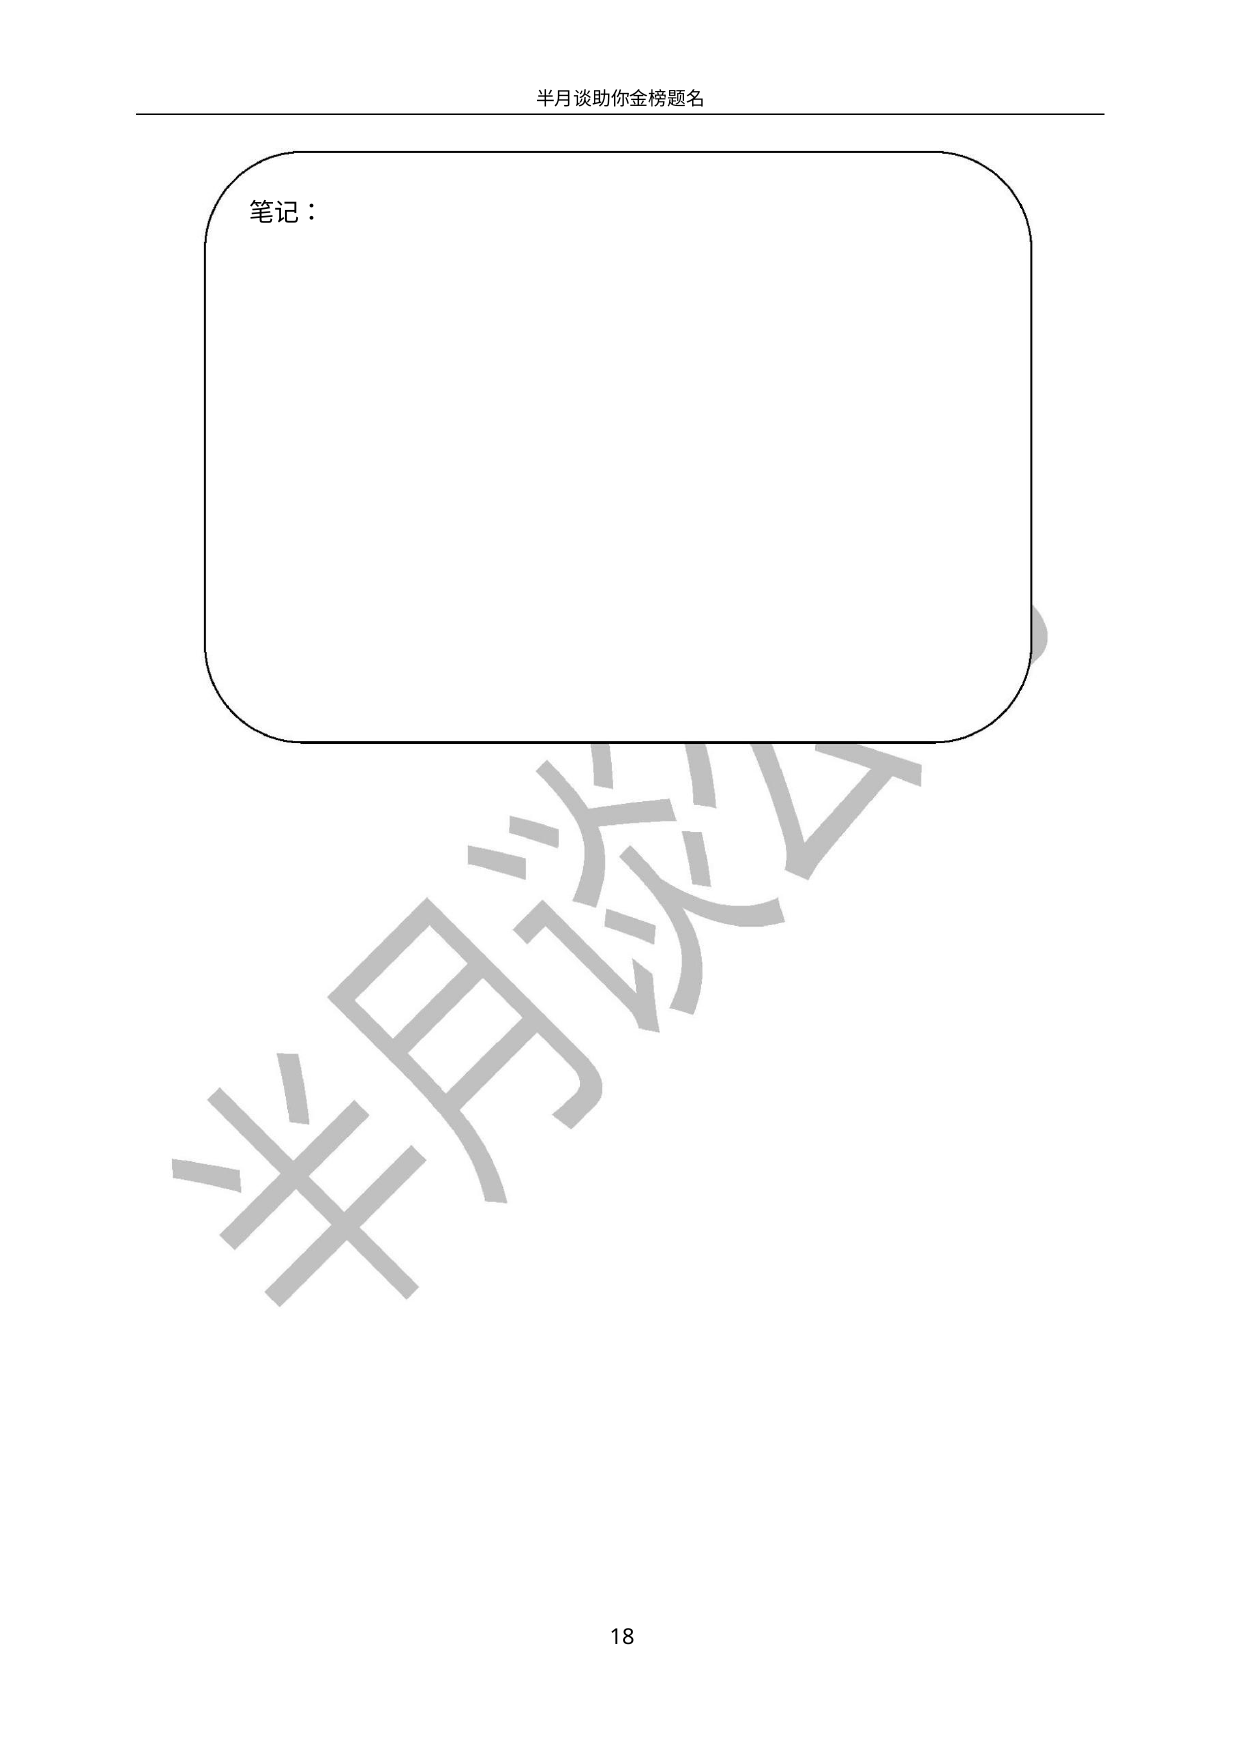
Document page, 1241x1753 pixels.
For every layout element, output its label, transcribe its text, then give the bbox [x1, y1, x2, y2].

text 半月谈助你金榜题名 [536, 89, 1217, 109]
text 18 [609, 1624, 1217, 1649]
picture [169, 148, 1050, 1309]
text 笔记： [249, 201, 1217, 227]
picture [133, 110, 1107, 117]
